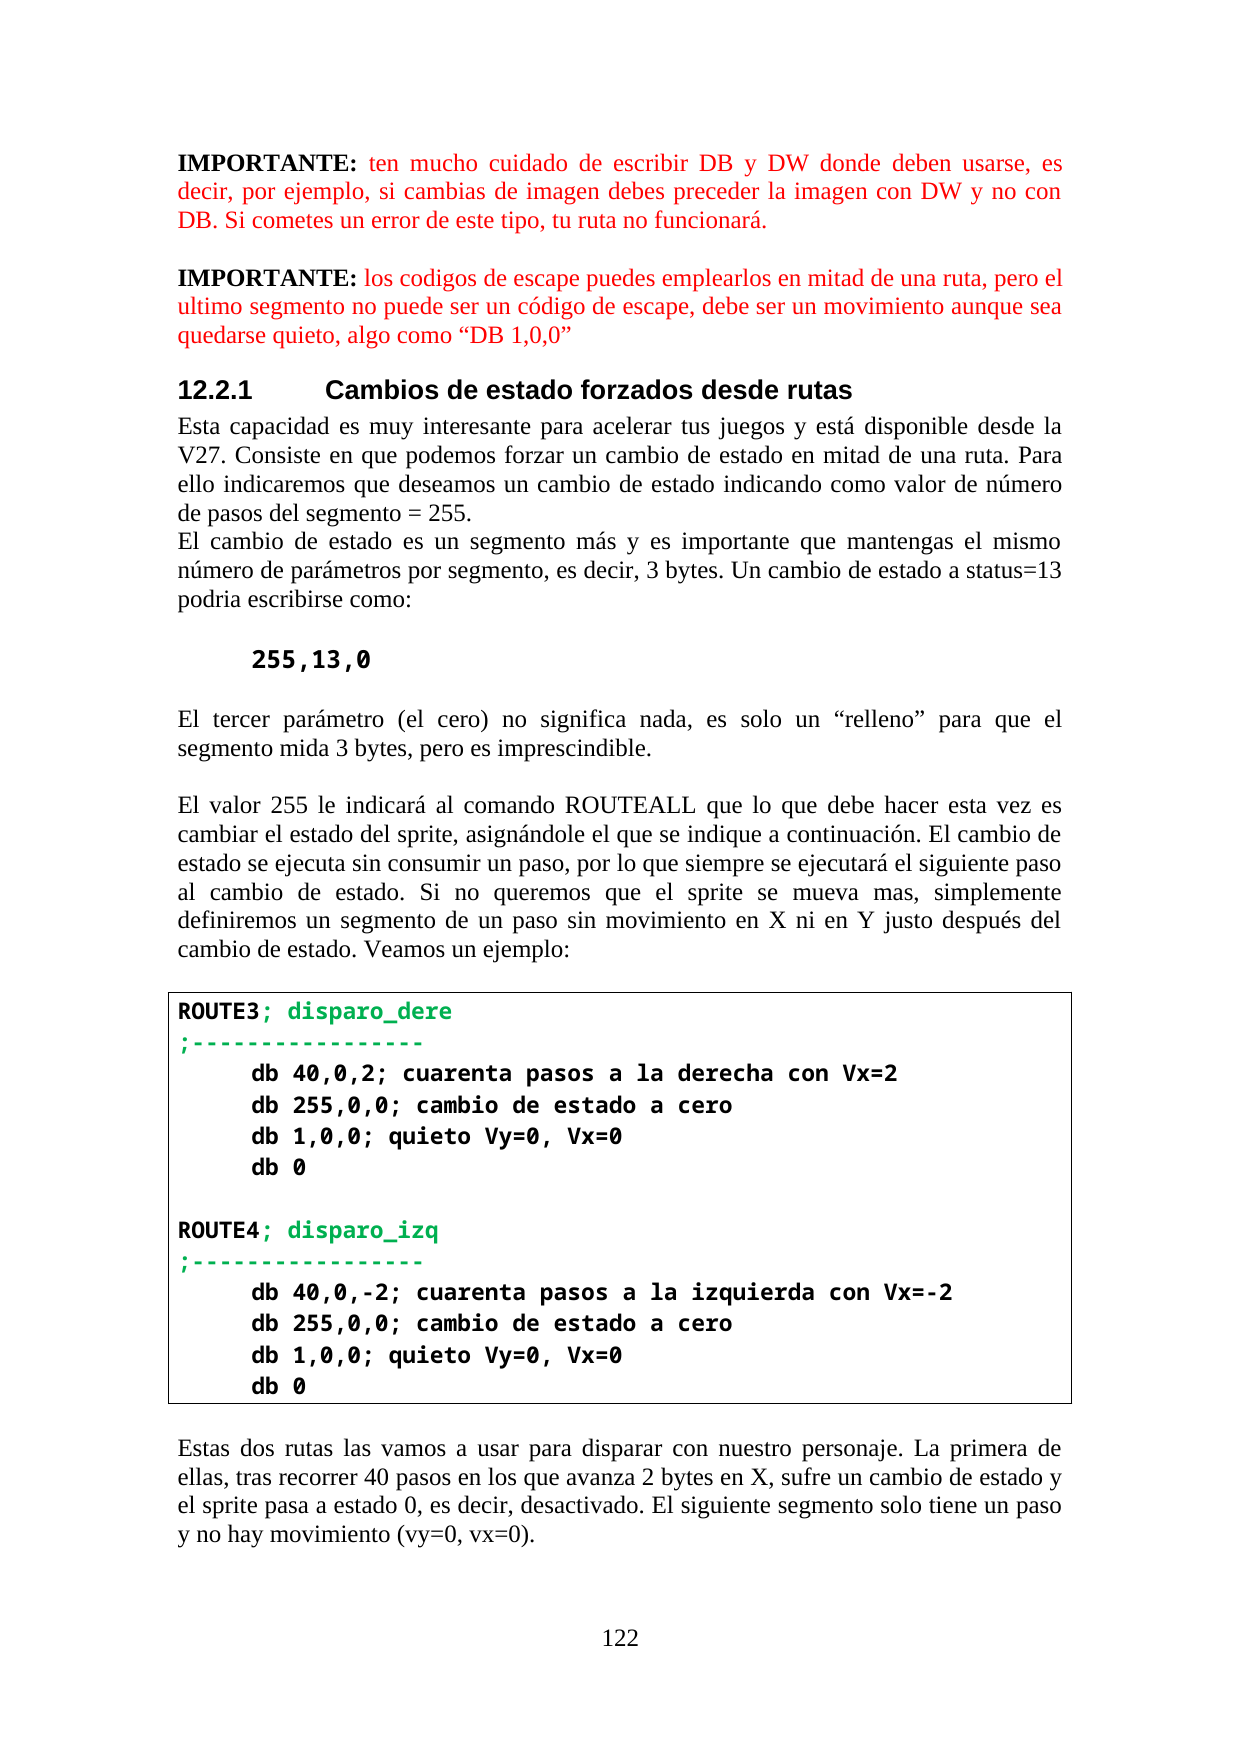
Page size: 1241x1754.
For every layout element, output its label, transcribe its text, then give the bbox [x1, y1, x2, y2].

text db 1,0,0; quieto Vy=0, Vx=0 [177, 1338, 1063, 1367]
text db 40,0,-2; cuarenta pasos a la izquierda con Vx=-2 [177, 1276, 1063, 1307]
text El valor 255 le indicará al comando ROUTEALL que lo que debe hacer esta vez es cambiar el estado del sprite, asignándole el que se indique a continuación. El cambio de estado se ejecuta sin consumir un paso, por lo que siempre se ejecutará el siguiente paso al cambio de estado. Si no queremos que el sprite se mueva mas, simplemente definiremos un segmento de un paso sin movimiento en X ni en Y justo después del cambio de estado. Veamos un ejemplo: [177, 790, 1063, 963]
text El tercer parámetro (el cero) no significa nada, es solo un “relleno” para que el segmento mida 3 bytes, pero es imprescindible. [177, 704, 1063, 762]
text db 0 [169, 1367, 1071, 1403]
text ;----------------- [177, 1026, 1063, 1057]
text ROUTE3; disparo_dere [169, 993, 1071, 1026]
text db 255,0,0; cambio de estado a cero [177, 1088, 1063, 1120]
text 255,13,0 [177, 641, 1063, 675]
text El cambio de estado es un segmento más y es importante que mantengas el mismo número de parámetros por segmento, es decir, 3 bytes. Un cambio de estado a status=13 podria escribirse como: [177, 526, 1063, 613]
text ROUTE4; disparo_izq [177, 1213, 1063, 1245]
text ;----------------- [177, 1245, 1063, 1276]
text db 40,0,2; cuarenta pasos a la derecha con Vx=2 [177, 1057, 1063, 1088]
subtitle Cambios de estado forzados desde rutas [177, 374, 1063, 405]
text Esta capacidad es muy interesante para acelerar tus juegos y está disponible desde la V27. Consiste en que podemos forzar un cambio de estado en mitad de una ruta. Para ello indicaremos que deseamos un cambio de estado indicando como valor de número de pasos del segmento = 255. [177, 411, 1063, 526]
text Estas dos rutas las vamos a usar para disparar con nuestro personaje. La primera de ellas, tras recorrer 40 pasos en los que avanza 2 bytes en X, sufre un cambio de estado y el sprite pasa a estado 0, es decir, desactivado. El siguiente segmento solo tiene un paso y no hay movimiento (vy=0, vx=0). [177, 1433, 1063, 1548]
text db 1,0,0; quieto Vy=0, Vx=0 [177, 1120, 1063, 1151]
text db 0 [177, 1151, 1063, 1182]
text IMPORTANTE: ten mucho cuidado de escribir DB y DW donde deben usarse, es decir, por ejemplo, si cambias de imagen debes preceder la imagen con DW y no con DB. Si cometes un error de este tipo, tu ruta no funcionará. [177, 148, 1063, 234]
text db 255,0,0; cambio de estado a cero [177, 1307, 1063, 1338]
text IMPORTANTE: los codigos de escape puedes emplearlos en mitad de una ruta, pero el ultimo segmento no puede ser un código de escape, debe ser un movimiento aunque sea quedarse quieto, algo como “DB 1,0,0” [177, 263, 1063, 349]
